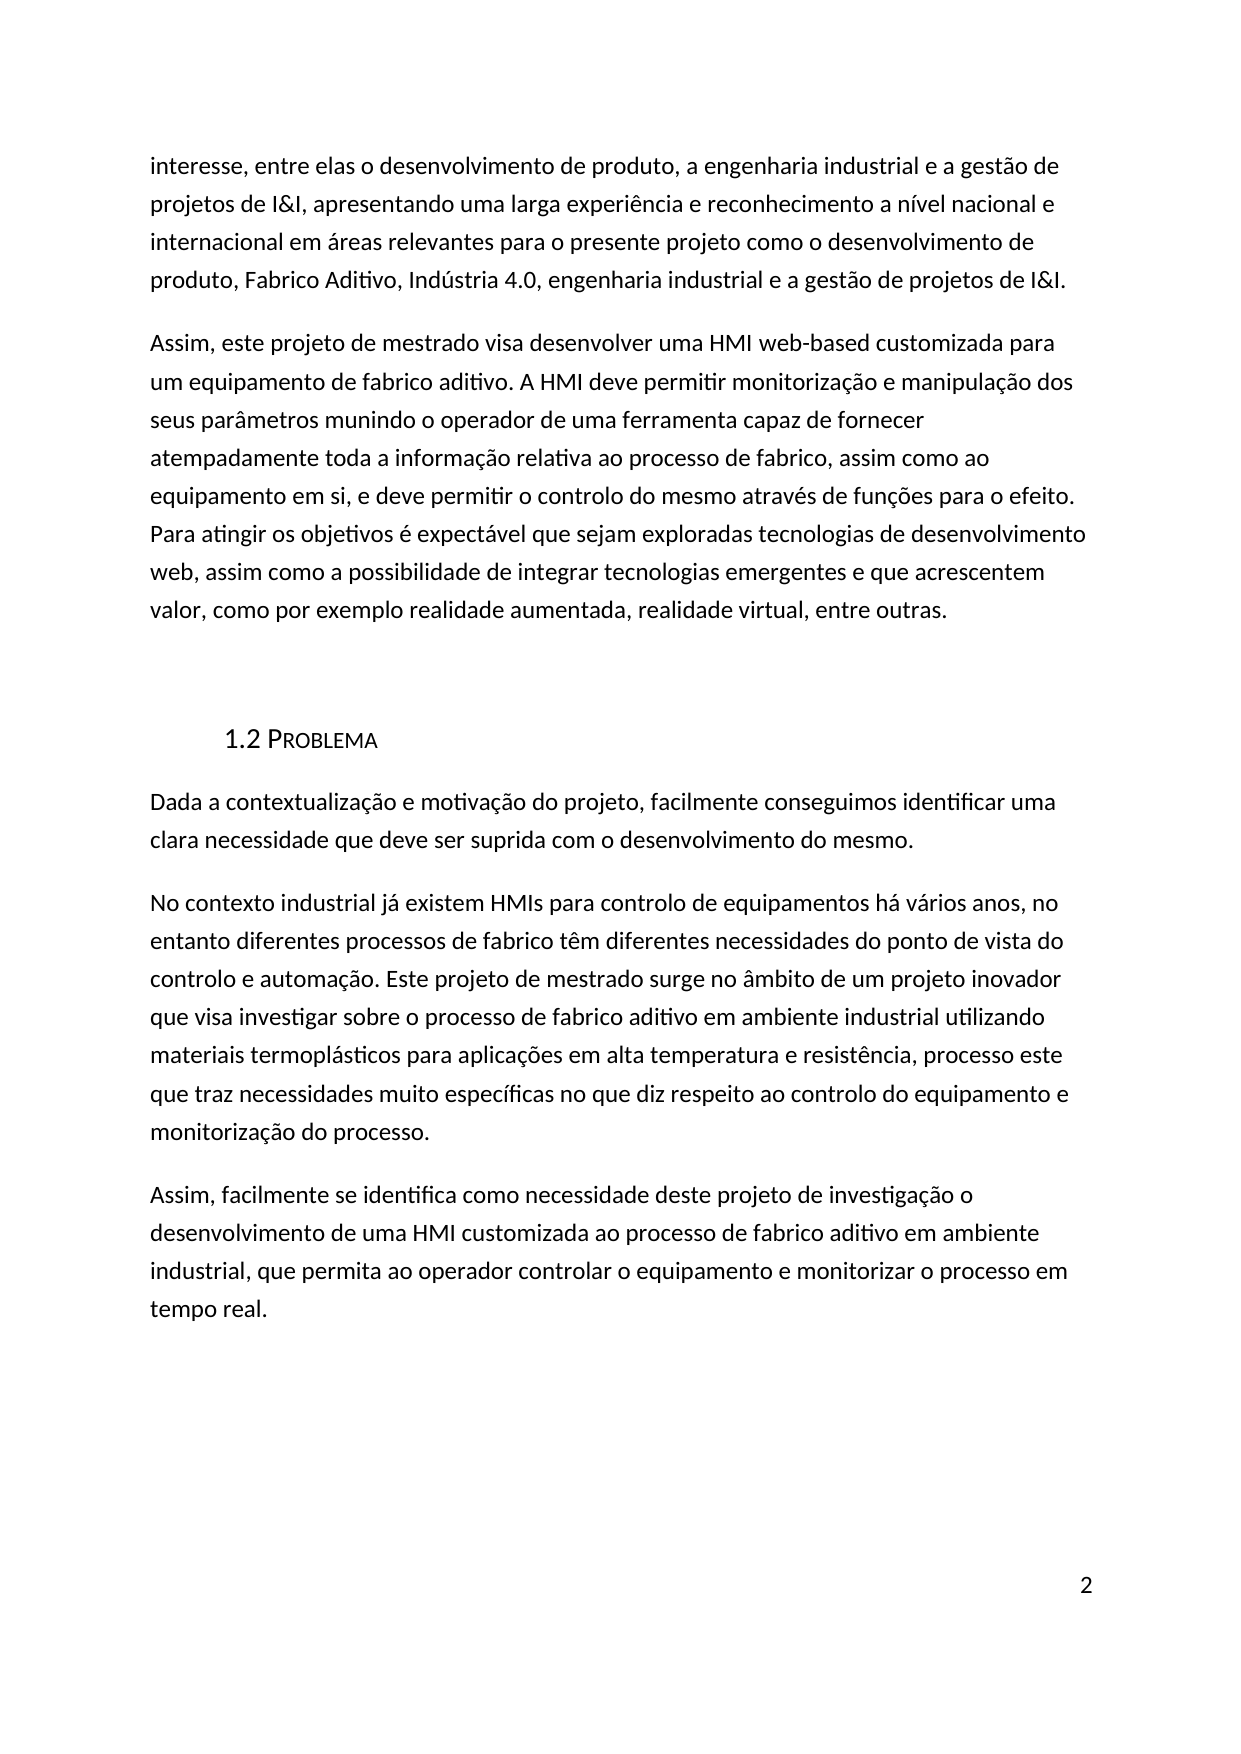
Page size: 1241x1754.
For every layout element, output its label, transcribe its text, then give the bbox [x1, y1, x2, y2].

text Dada a contextualização e motivação do projeto, facilmente conseguimos identificar uma clara necessidade que deve ser suprida com o desenvolvimento do mesmo. [150, 786, 1092, 854]
text No contexto industrial já existem HMIs para controlo de equipamentos há vários anos, no entanto diferentes processos de fabrico têm diferentes necessidades do ponto de vista do controlo e automação. Este projeto de mestrado surge no âmbito de um projeto inovador que visa investigar sobre o processo de fabrico aditivo em ambiente industrial utilizando materiais termoplásticos para aplicações em alta temperatura e resistência, processo este que traz necessidades muito específicas no que diz respeito ao controlo do equipamento e monitorização do processo. [150, 887, 1092, 1146]
text Assim, facilmente se identifica como necessidade deste projeto de investigação o desenvolvimento de uma HMI customizada ao processo de fabrico aditivo em ambiente industrial, que permita ao operador controlar o equipamento e monitorizar o processo em tempo real. [150, 1179, 1092, 1324]
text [150, 150, 1095, 295]
subtitle 1.2 Problema [150, 721, 1092, 756]
text Assim, este projeto de mestrado visa desenvolver uma HMI web-based customizada para um equipamento de fabrico aditivo. A HMI deve permitir monitorização e manipulação dos seus parâmetros munindo o operador de uma ferramenta capaz de fornecer atempadamente toda a informação relativa ao processo de fabrico, assim como ao equipamento em si, e deve permitir o controlo do mesmo através de funções para o efeito. Para atingir os objetivos é expectável que sejam exploradas tecnologias de desenvolvimento web, assim como a possibilidade de integrar tecnologias emergentes e que acrescentem valor, como por exemplo realidade aumentada, realidade virtual, entre outras. [150, 327, 1092, 625]
